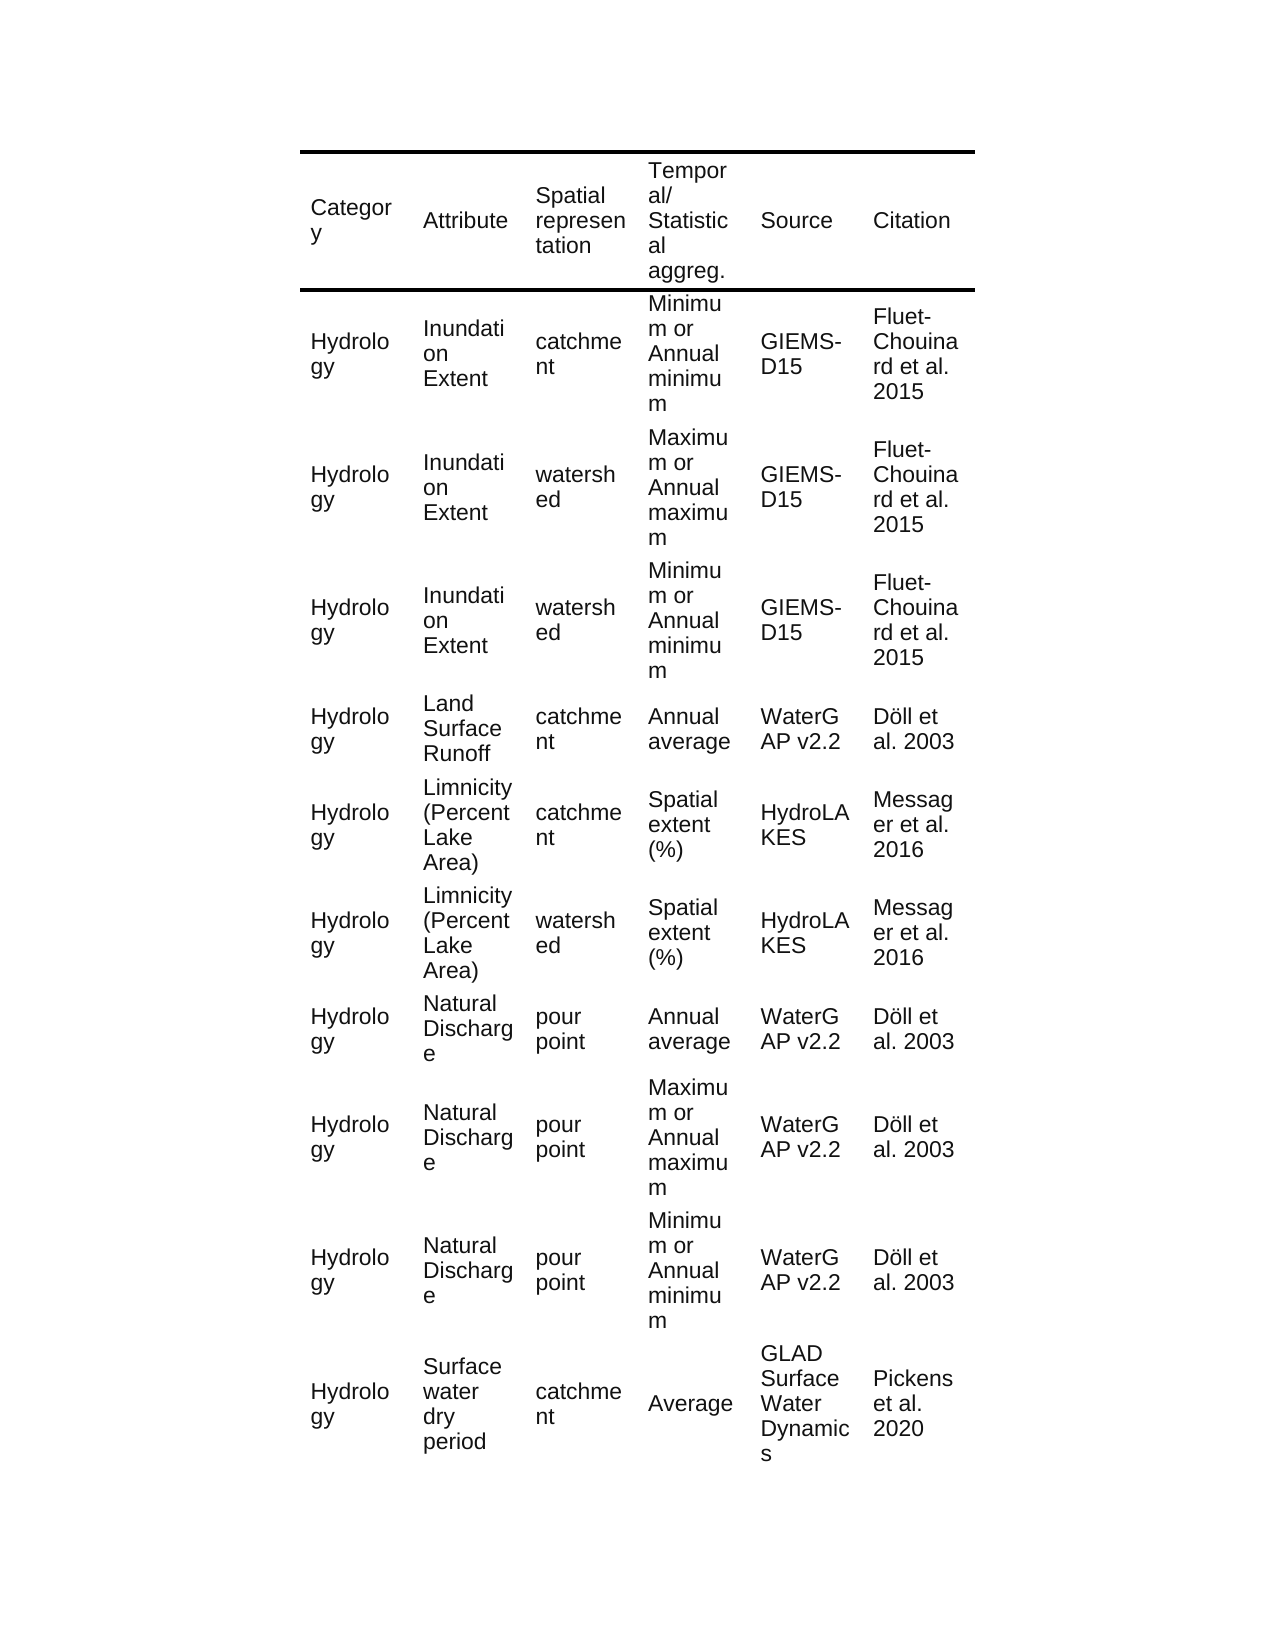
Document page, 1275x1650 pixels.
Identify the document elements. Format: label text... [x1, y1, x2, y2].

table_cell WaterGAP v2.2 [750, 1071, 862, 1204]
table_cell Messager et al. 2016 [863, 879, 975, 987]
table_cell Hydrology [300, 688, 412, 771]
table_cell catchment [525, 771, 637, 879]
table_cell Spatial extent (%) [638, 771, 750, 879]
table_cell Spatial extent (%) [638, 879, 750, 987]
table_cell pour point [525, 1204, 637, 1337]
table_cell Hydrology [300, 1338, 412, 1471]
table_cell watershed [525, 879, 637, 987]
table_cell catchment [525, 1338, 637, 1471]
table_cell Inundation Extent [413, 554, 525, 687]
table_cell catchment [525, 688, 637, 771]
table_cell GIEMS-D15 [750, 421, 862, 554]
table_cell watershed [525, 554, 637, 687]
table_cell Döll et al. 2003 [863, 688, 975, 771]
table_cell pour point [525, 988, 637, 1071]
table_cell Natural Discharge [413, 1204, 525, 1337]
table_cell WaterGAP v2.2 [750, 1204, 862, 1337]
table_cell Döll et al. 2003 [863, 1071, 975, 1204]
table_cell Annual average [638, 688, 750, 771]
table_cell Fluet-Chouinard et al. 2015 [863, 554, 975, 687]
table_cell GLAD Surface Water Dynamics [750, 1338, 862, 1471]
table_cell watershed [525, 421, 637, 554]
table_cell Pickens et al. 2020 [863, 1338, 975, 1471]
table_cell Hydrology [300, 554, 412, 687]
table_cell pour point [525, 1071, 637, 1204]
table_cell Average [638, 1338, 750, 1471]
table_cell Limnicity (Percent Lake Area) [413, 879, 525, 987]
table_cell Surface water dry period [413, 1338, 525, 1471]
table_cell Döll et al. 2003 [863, 988, 975, 1071]
table_cell Minimum or Annual minimum [638, 554, 750, 687]
table_cell Inundation Extent [413, 421, 525, 554]
table_cell Fluet-Chouinard et al. 2015 [863, 421, 975, 554]
table_cell Natural Discharge [413, 988, 525, 1071]
table_cell Fluet-Chouinard et al. 2015 [863, 292, 975, 421]
table_cell HydroLAKES [750, 879, 862, 987]
table_header Temporal/Statistical aggreg. [638, 154, 750, 287]
table_cell WaterGAP v2.2 [750, 688, 862, 771]
table_cell Minimum or Annual minimum [638, 292, 750, 421]
table_cell Hydrology [300, 988, 412, 1071]
table_cell Hydrology [300, 879, 412, 987]
table_cell Land Surface Runoff [413, 688, 525, 771]
table_cell Limnicity (Percent Lake Area) [413, 771, 525, 879]
table_header Spatial representation [525, 154, 637, 287]
table_cell Döll et al. 2003 [863, 1204, 975, 1337]
table_header Category [300, 154, 412, 287]
table_cell HydroLAKES [750, 771, 862, 879]
table_cell Minimum or Annual minimum [638, 1204, 750, 1337]
table_cell Hydrology [300, 771, 412, 879]
table_cell GIEMS-D15 [750, 292, 862, 421]
table_header Attribute [413, 154, 525, 287]
table_cell WaterGAP v2.2 [750, 988, 862, 1071]
table_cell Messager et al. 2016 [863, 771, 975, 879]
table_cell Hydrology [300, 292, 412, 421]
table_header Source [750, 154, 862, 287]
table_cell Hydrology [300, 1071, 412, 1204]
table_cell Maximum or Annual maximum [638, 421, 750, 554]
table_cell Hydrology [300, 1204, 412, 1337]
table_header Citation [863, 154, 975, 287]
table_cell Maximum or Annual maximum [638, 1071, 750, 1204]
table_cell Annual average [638, 988, 750, 1071]
table_cell Natural Discharge [413, 1071, 525, 1204]
table_cell Inundation Extent [413, 292, 525, 421]
table_cell catchment [525, 292, 637, 421]
table_cell Hydrology [300, 421, 412, 554]
table_cell GIEMS-D15 [750, 554, 862, 687]
